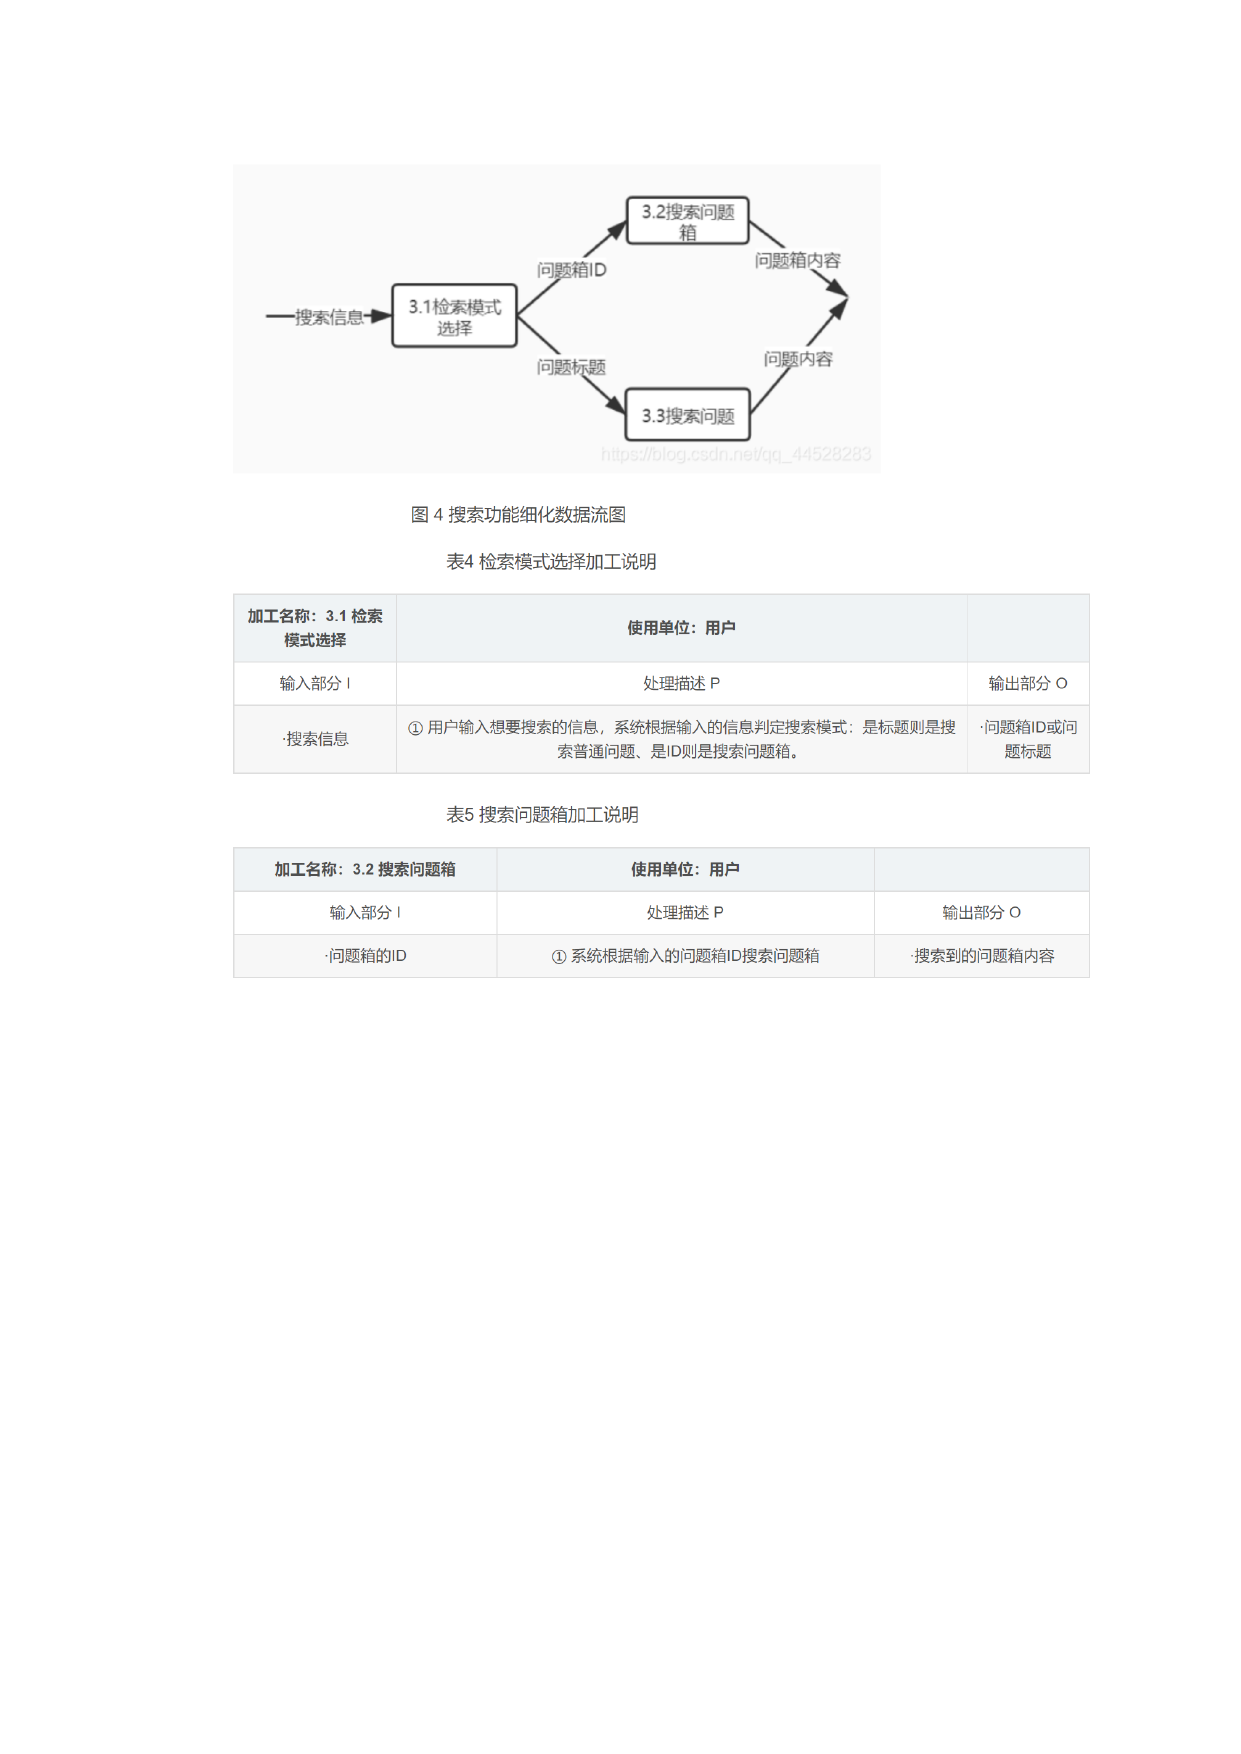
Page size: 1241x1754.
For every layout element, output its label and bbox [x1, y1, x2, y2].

picture [231, 162, 1096, 989]
